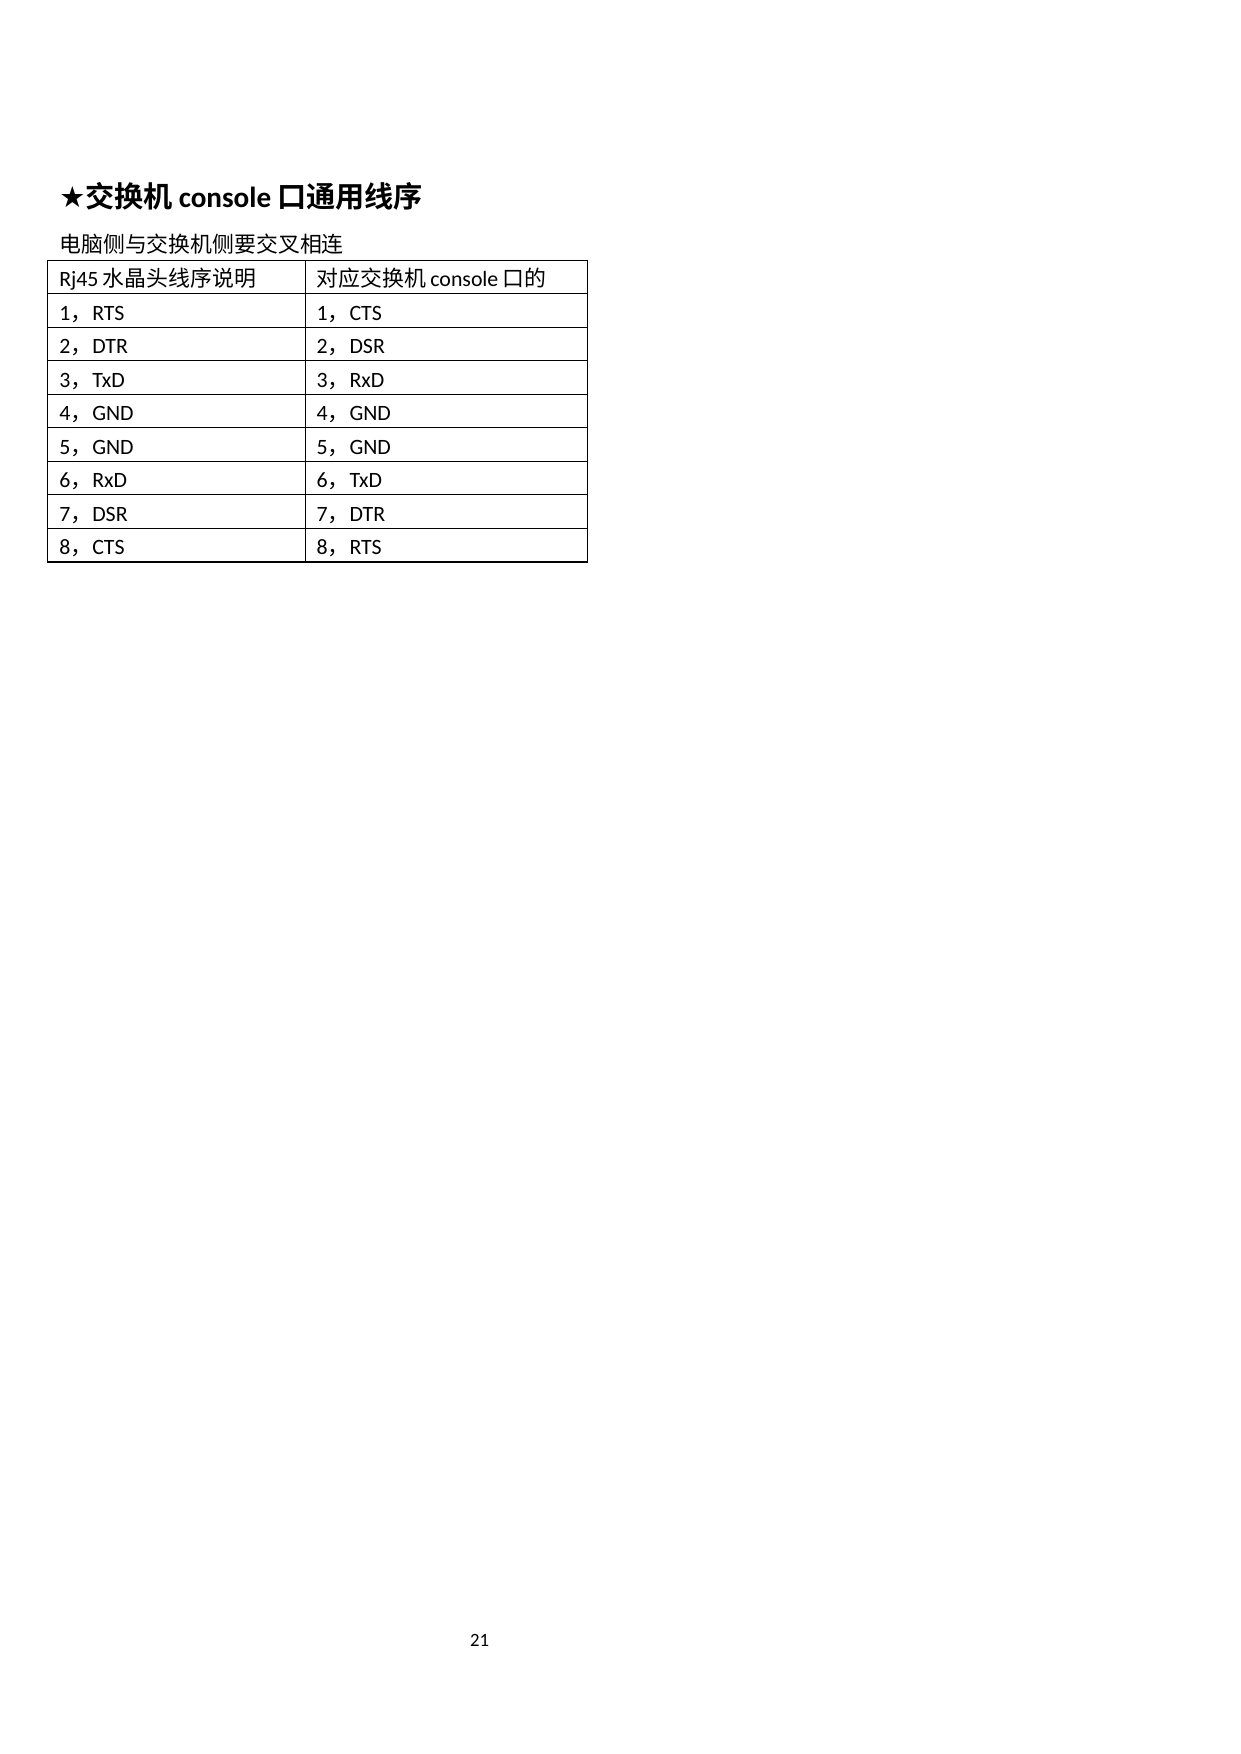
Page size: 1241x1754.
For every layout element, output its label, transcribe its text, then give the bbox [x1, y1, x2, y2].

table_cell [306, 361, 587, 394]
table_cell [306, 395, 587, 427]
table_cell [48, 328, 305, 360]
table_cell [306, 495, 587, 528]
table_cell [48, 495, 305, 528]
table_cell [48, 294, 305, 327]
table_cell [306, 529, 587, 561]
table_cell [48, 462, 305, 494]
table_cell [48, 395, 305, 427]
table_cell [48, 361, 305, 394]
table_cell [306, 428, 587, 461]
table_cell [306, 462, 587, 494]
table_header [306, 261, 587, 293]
text ★交换机console口通用线序 [59, 162, 1181, 227]
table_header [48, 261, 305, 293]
text 电脑侧与交换机侧要交叉相连 [59, 227, 1181, 259]
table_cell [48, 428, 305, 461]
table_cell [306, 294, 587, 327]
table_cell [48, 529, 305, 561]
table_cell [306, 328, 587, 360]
